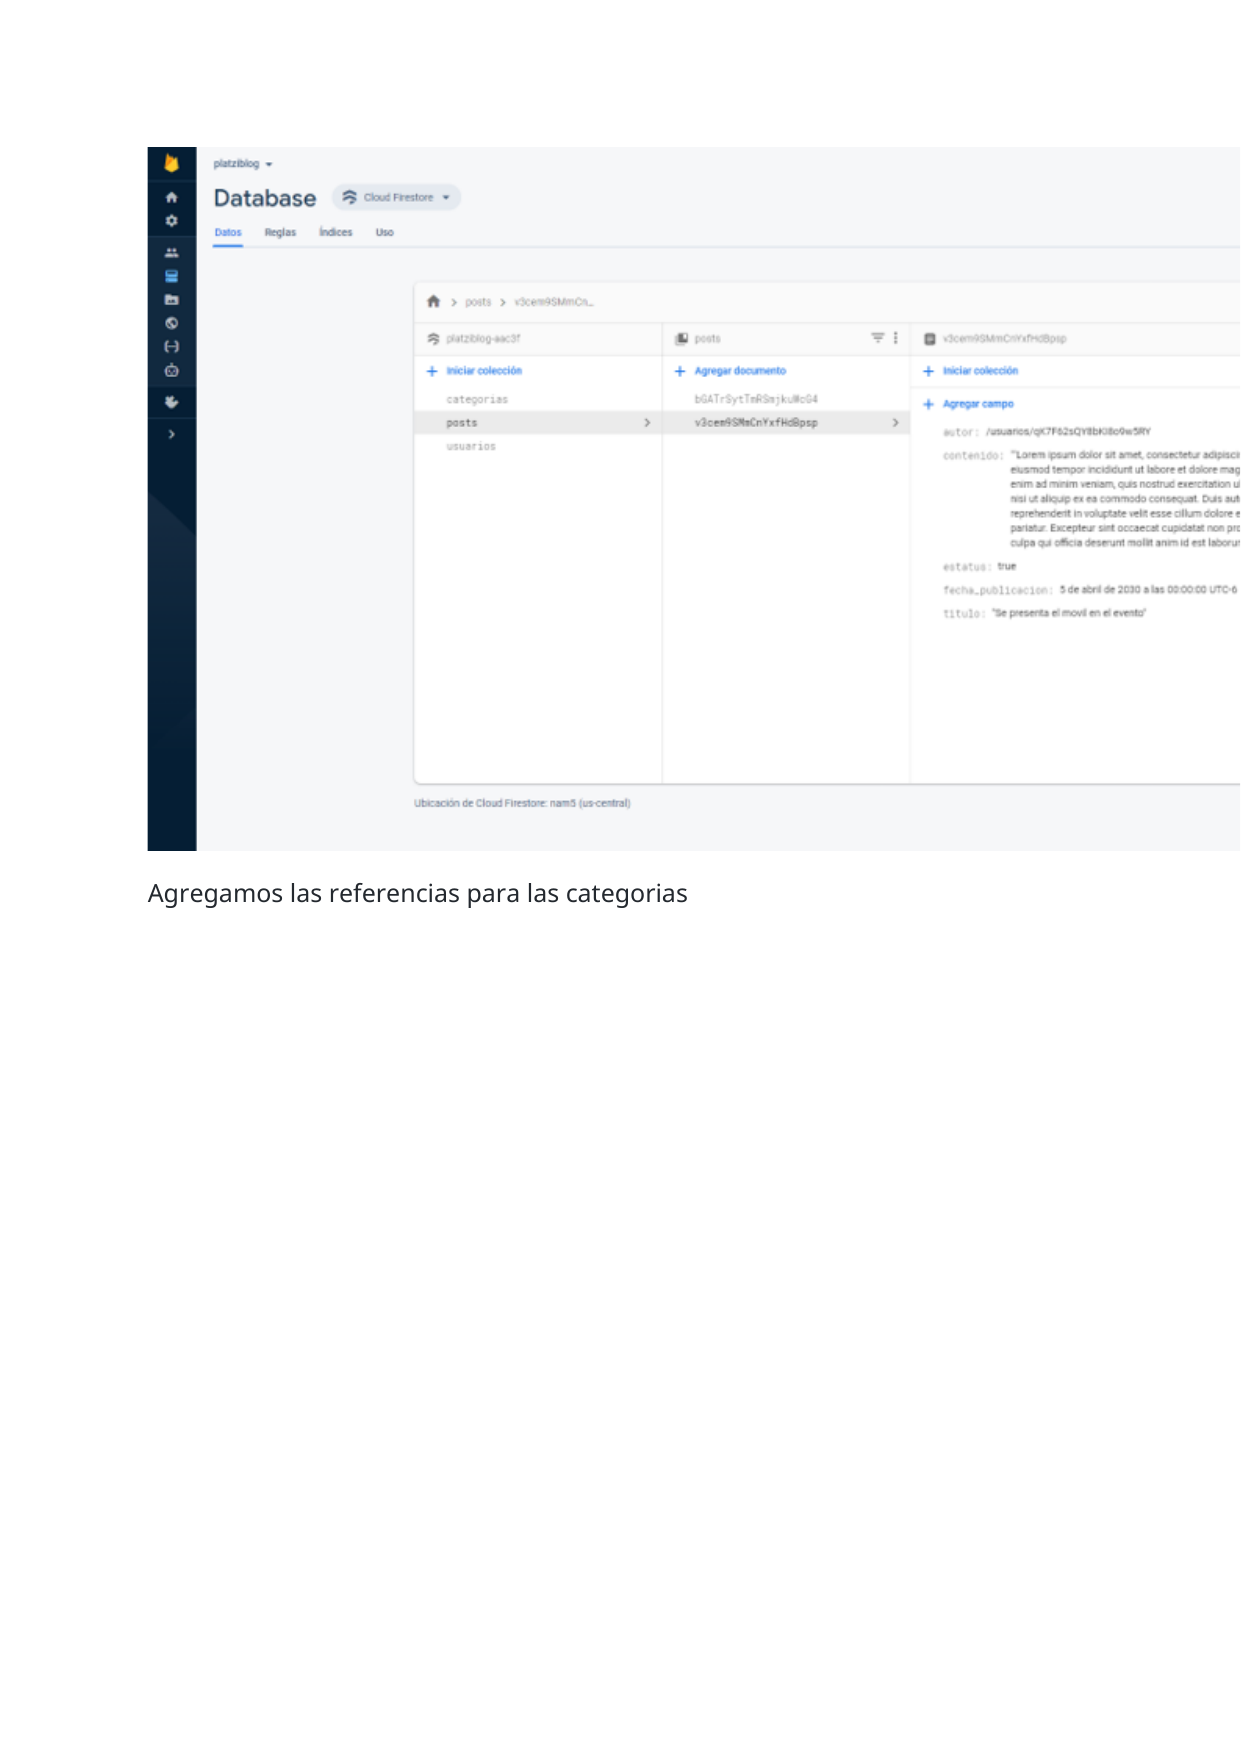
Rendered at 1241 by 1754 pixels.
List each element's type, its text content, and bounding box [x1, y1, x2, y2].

text Agregamos las referencias para las categorias [148, 876, 1093, 910]
picture [147, 147, 1241, 851]
